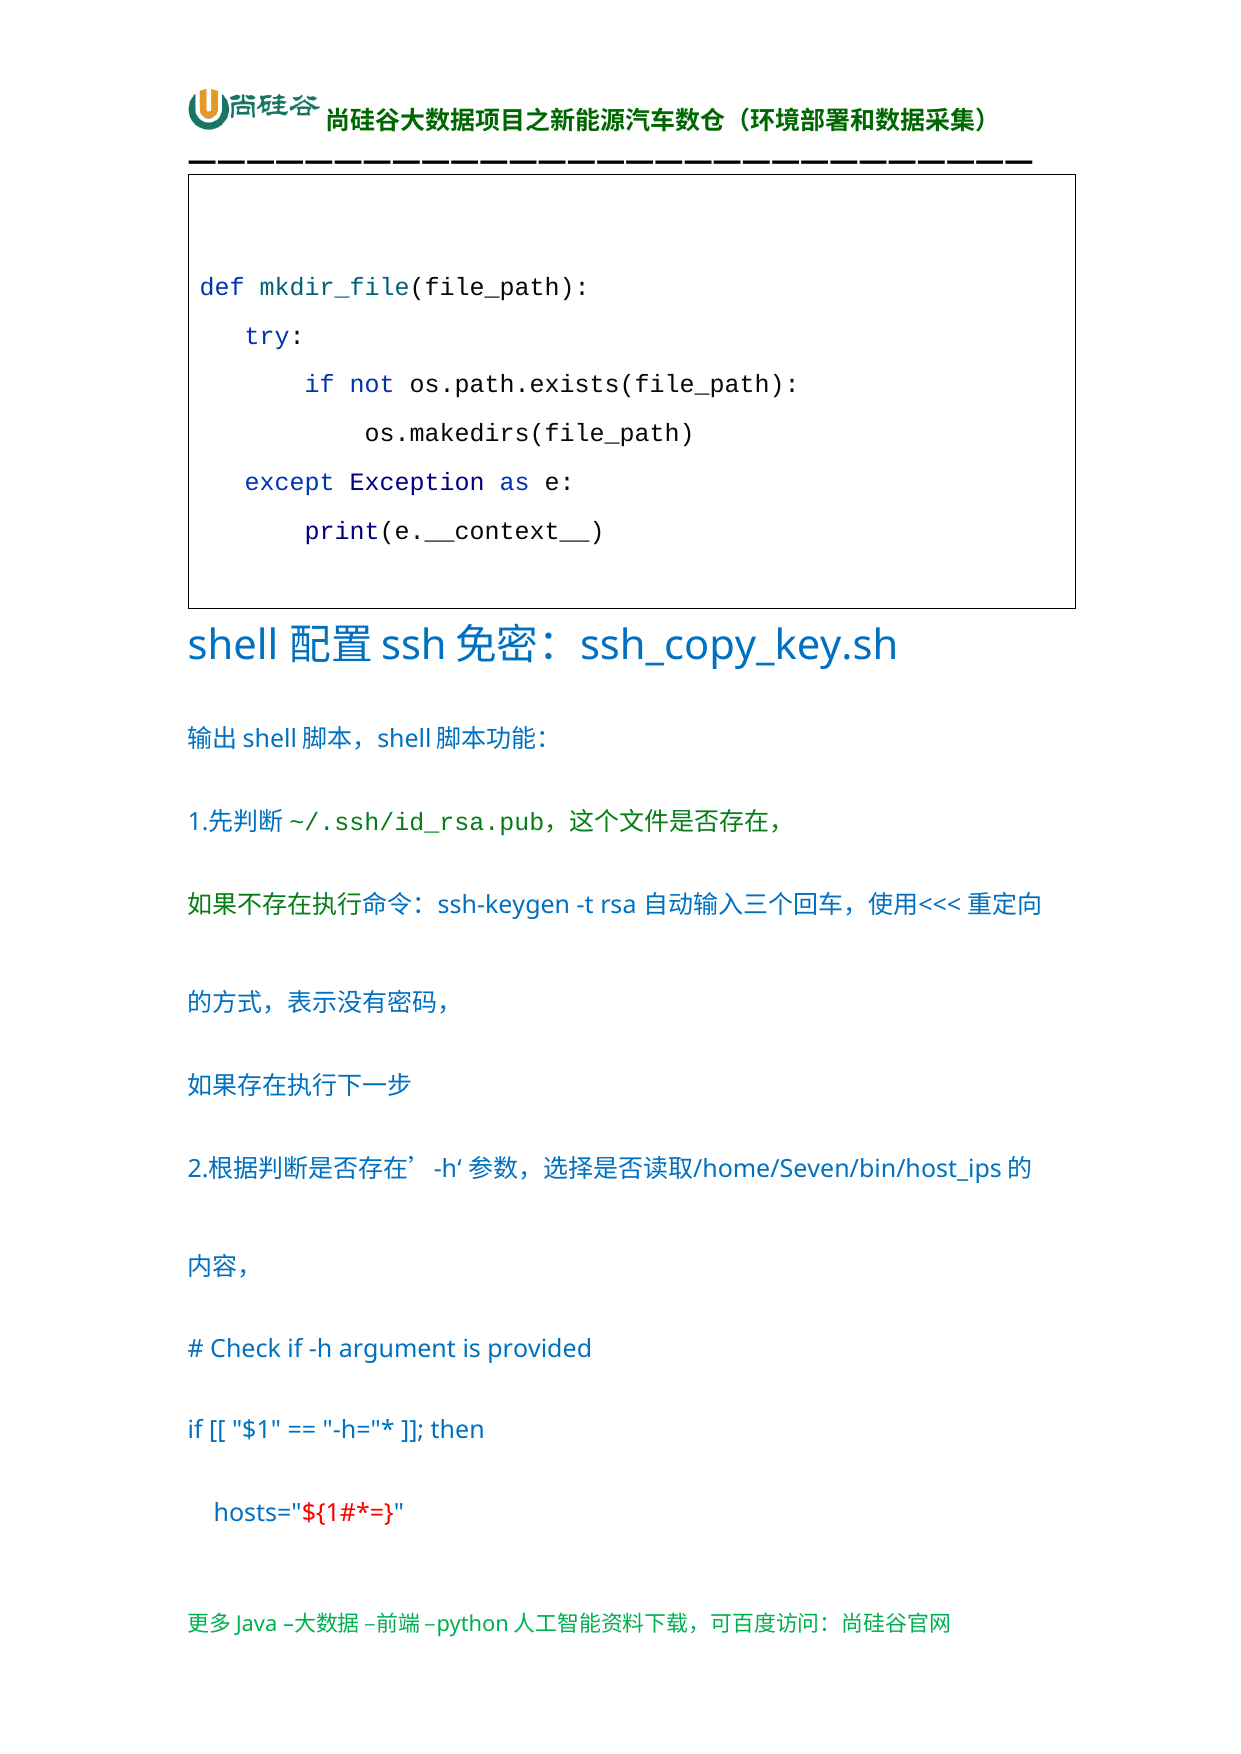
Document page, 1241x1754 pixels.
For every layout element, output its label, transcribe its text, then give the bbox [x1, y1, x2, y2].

text if [[ "$1" == "-h="* ]]; then [187, 1397, 1053, 1462]
text 2.根据判断是否存在’-h‘ 参数，选择是否读取/home/Seven/bin/host_ips的内容， [187, 1134, 1053, 1297]
text 如果不存在执行命令：ssh-keygen -t rsa 自动输入三个回车，使用<<< 重定向的方式，表示没有密码， [187, 870, 1053, 1033]
text 输出shell脚本，shell脚本功能： [187, 704, 1053, 769]
text 如果存在执行下一步 [187, 1051, 1053, 1116]
text shell 配置ssh免密：ssh_copy_key.sh [187, 609, 1053, 674]
text 1.先判断 ~/.ssh/id_rsa.pub，这个文件是否存在， [187, 787, 1053, 852]
text # Check if -h argument is provided [187, 1315, 1053, 1380]
text hosts="${1#*=}" [187, 1479, 1053, 1544]
